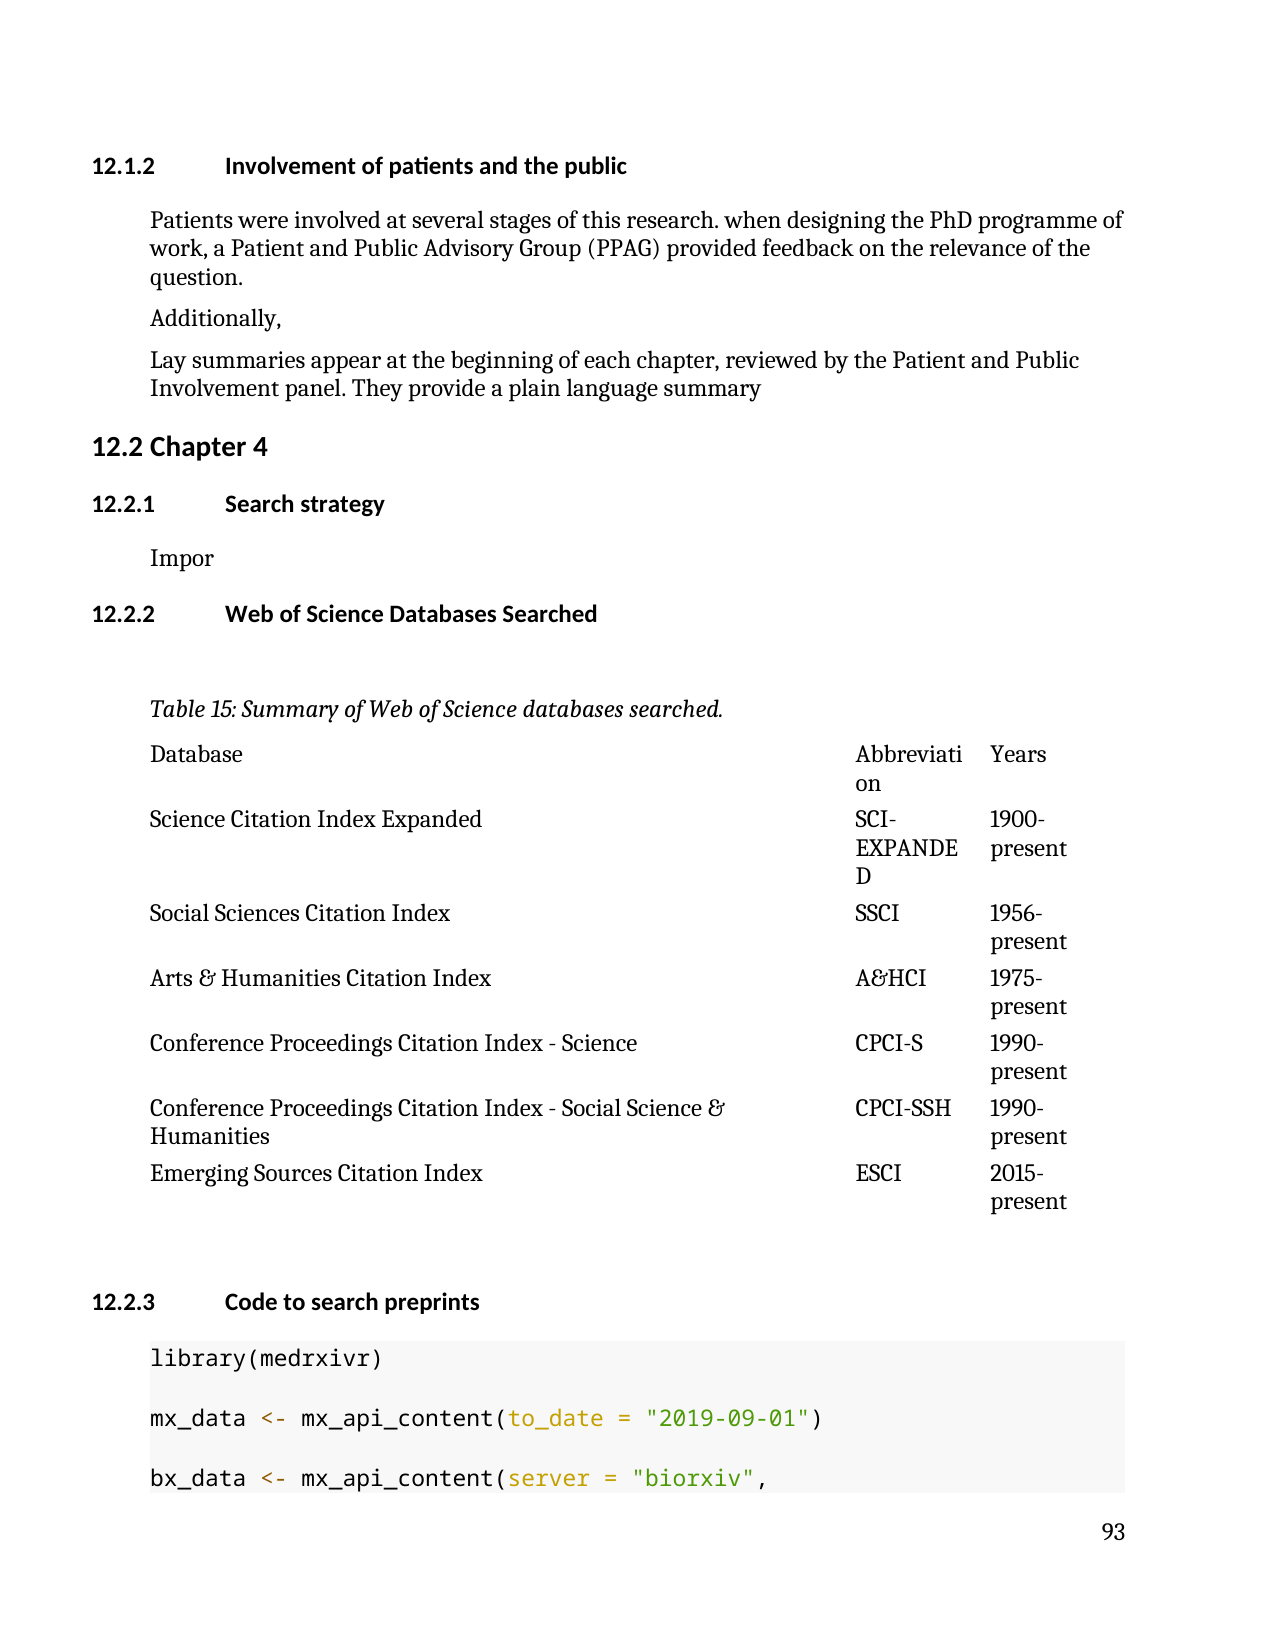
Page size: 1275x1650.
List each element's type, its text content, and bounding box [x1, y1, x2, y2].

table_cell Conference Proceedings Citation Index - Science [139, 1025, 844, 1090]
subtitle Code to search preprints [91, 1286, 1125, 1316]
table_cell Science Citation Index Expanded [139, 801, 844, 895]
text Lay summaries appear at the beginning of each chapter, reviewed by the Patient and Public Involvement panel. They provide a plain language summary [150, 346, 1125, 403]
table_cell Emerging Sources Citation Index [139, 1155, 844, 1220]
table_cell Conference Proceedings Citation Index - Social Science & Humanities [139, 1090, 844, 1155]
table_cell 1956-present [979, 895, 1114, 960]
table_cell CPCI-SSH [844, 1090, 979, 1155]
table_cell Arts & Humanities Citation Index [139, 960, 844, 1025]
text Patients were involved at several stages of this research. when designing the PhD programme of work, a Patient and Public Advisory Group (PPAG) provided feedback on the relevance of the question. [150, 206, 1125, 292]
table_cell 1975-present [979, 960, 1114, 1025]
table_cell 1990-present [979, 1090, 1114, 1155]
subtitle Search strategy [91, 489, 1125, 519]
table_cell SCI-EXPANDED [844, 801, 979, 895]
table_header Database [139, 736, 844, 801]
table_cell Social Sciences Citation Index [139, 895, 844, 960]
table_cell SSCI [844, 895, 979, 960]
table_cell 1900-present [979, 801, 1114, 895]
table_cell 2015-present [979, 1155, 1114, 1220]
text Table 15: Summary of Web of Science databases searched. [150, 695, 1125, 723]
text Impor [150, 544, 1125, 573]
subtitle Involvement of patients and the public [91, 150, 1125, 181]
subtitle Chapter 4 [91, 428, 1125, 464]
text Additionally, [150, 304, 1125, 333]
table_cell A&HCI [844, 960, 979, 1025]
table_header Years [979, 736, 1114, 801]
table_cell 1990-present [979, 1025, 1114, 1090]
subtitle Web of Science Databases Searched [91, 598, 1125, 628]
table_cell CPCI-S [844, 1025, 979, 1090]
table_cell ESCI [844, 1155, 979, 1220]
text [150, 1341, 1125, 1493]
table_header Abbreviation [844, 736, 979, 801]
